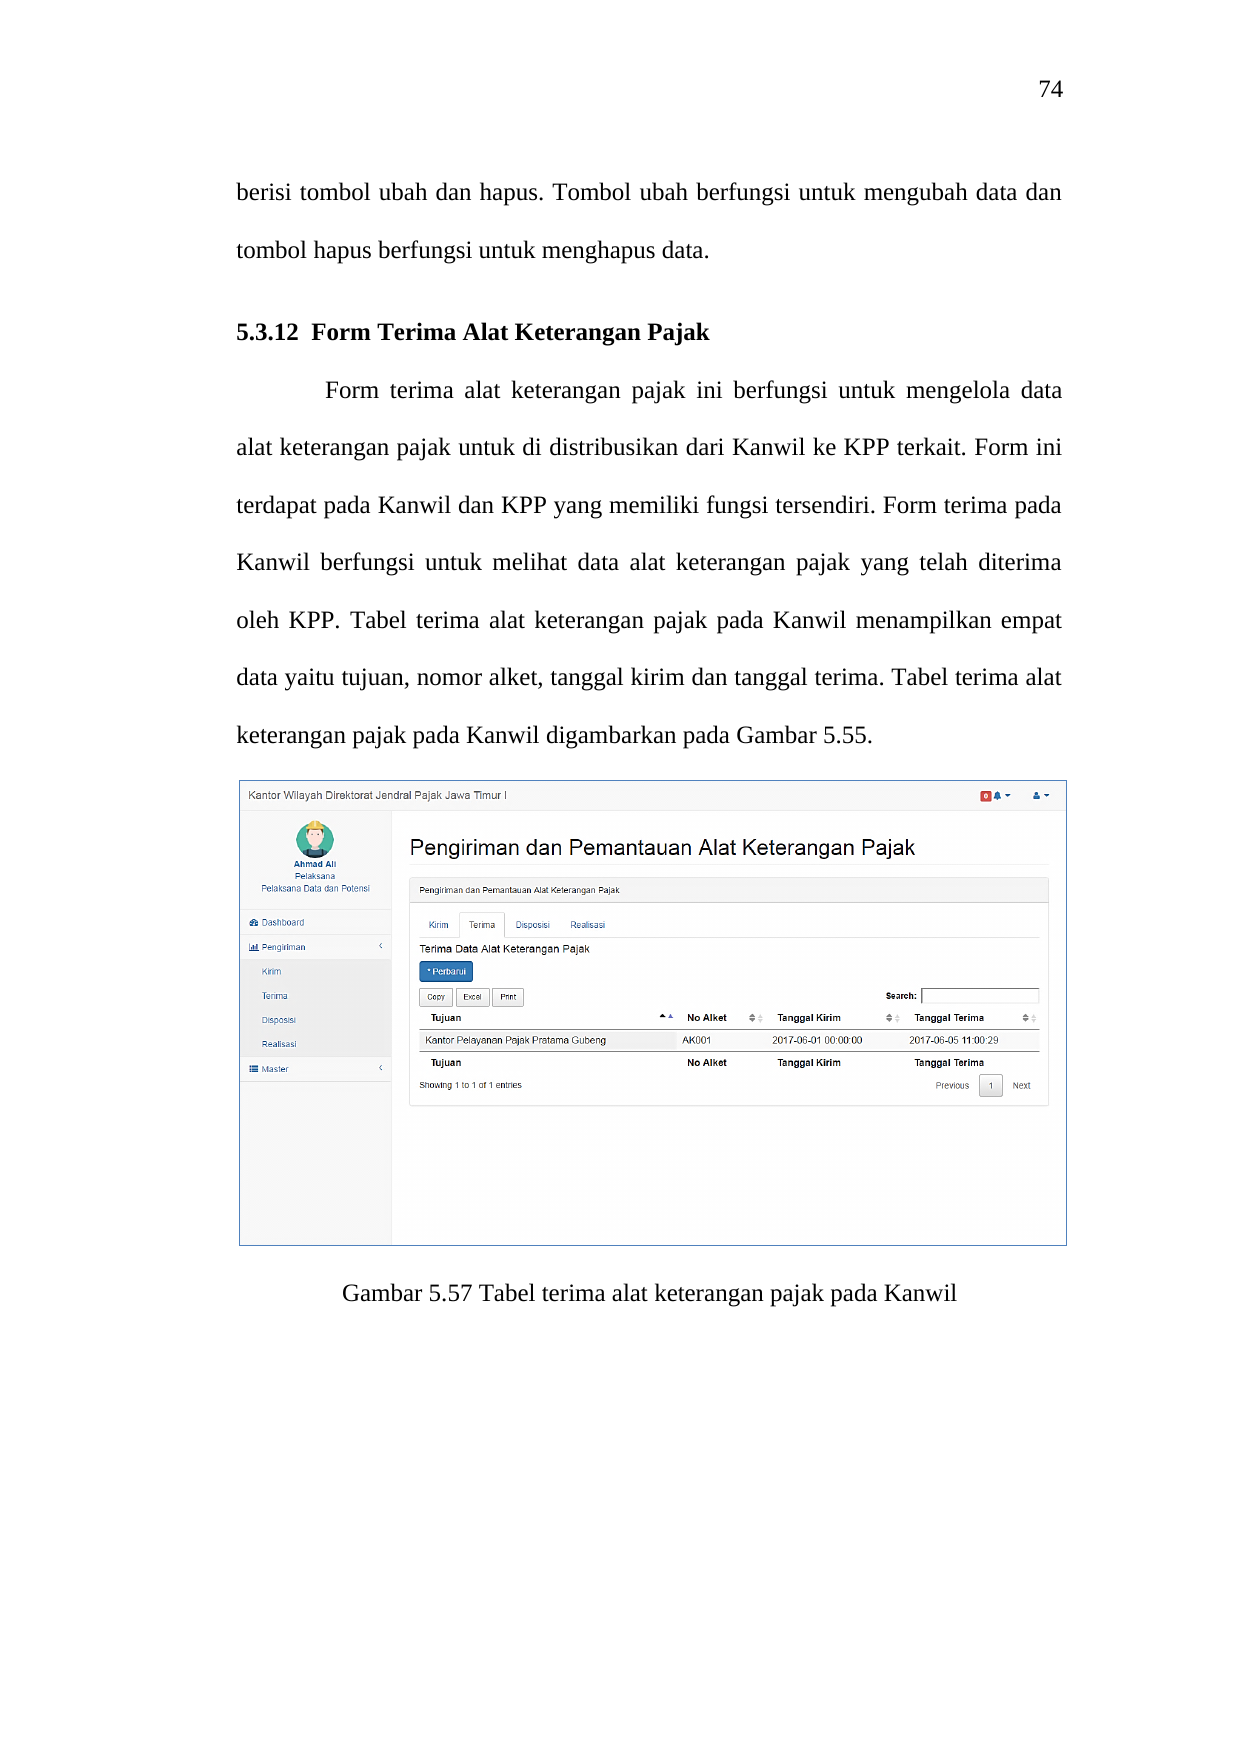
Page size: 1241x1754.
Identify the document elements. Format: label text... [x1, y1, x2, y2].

subtitle Form Terima Alat Keterangan Pajak [236, 317, 1063, 346]
picture [240, 781, 1066, 1245]
text Gambar 5.57 Tabel terima alat keterangan pajak pada Kanwil [236, 1278, 1063, 1307]
text Form terima alat keterangan pajak ini berfungsi untuk mengelola data alat keterangan pajak untuk di distribusikan dari Kanwil ke KPP terkait. Form ini terdapat pada Kanwil dan KPP yang memiliki fungsi tersendiri. Form terima pada Kanwil berfungsi untuk melihat data alat keterangan pajak yang telah diterima oleh KPP. Tabel terima alat keterangan pajak pada Kanwil menampilkan empat data yaitu tujuan, nomor alket, tanggal kirim dan tanggal terima. Tabel terima alat keterangan pajak pada Kanwil digambarkan pada Gambar 5.55. [236, 375, 1063, 748]
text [236, 177, 1063, 263]
